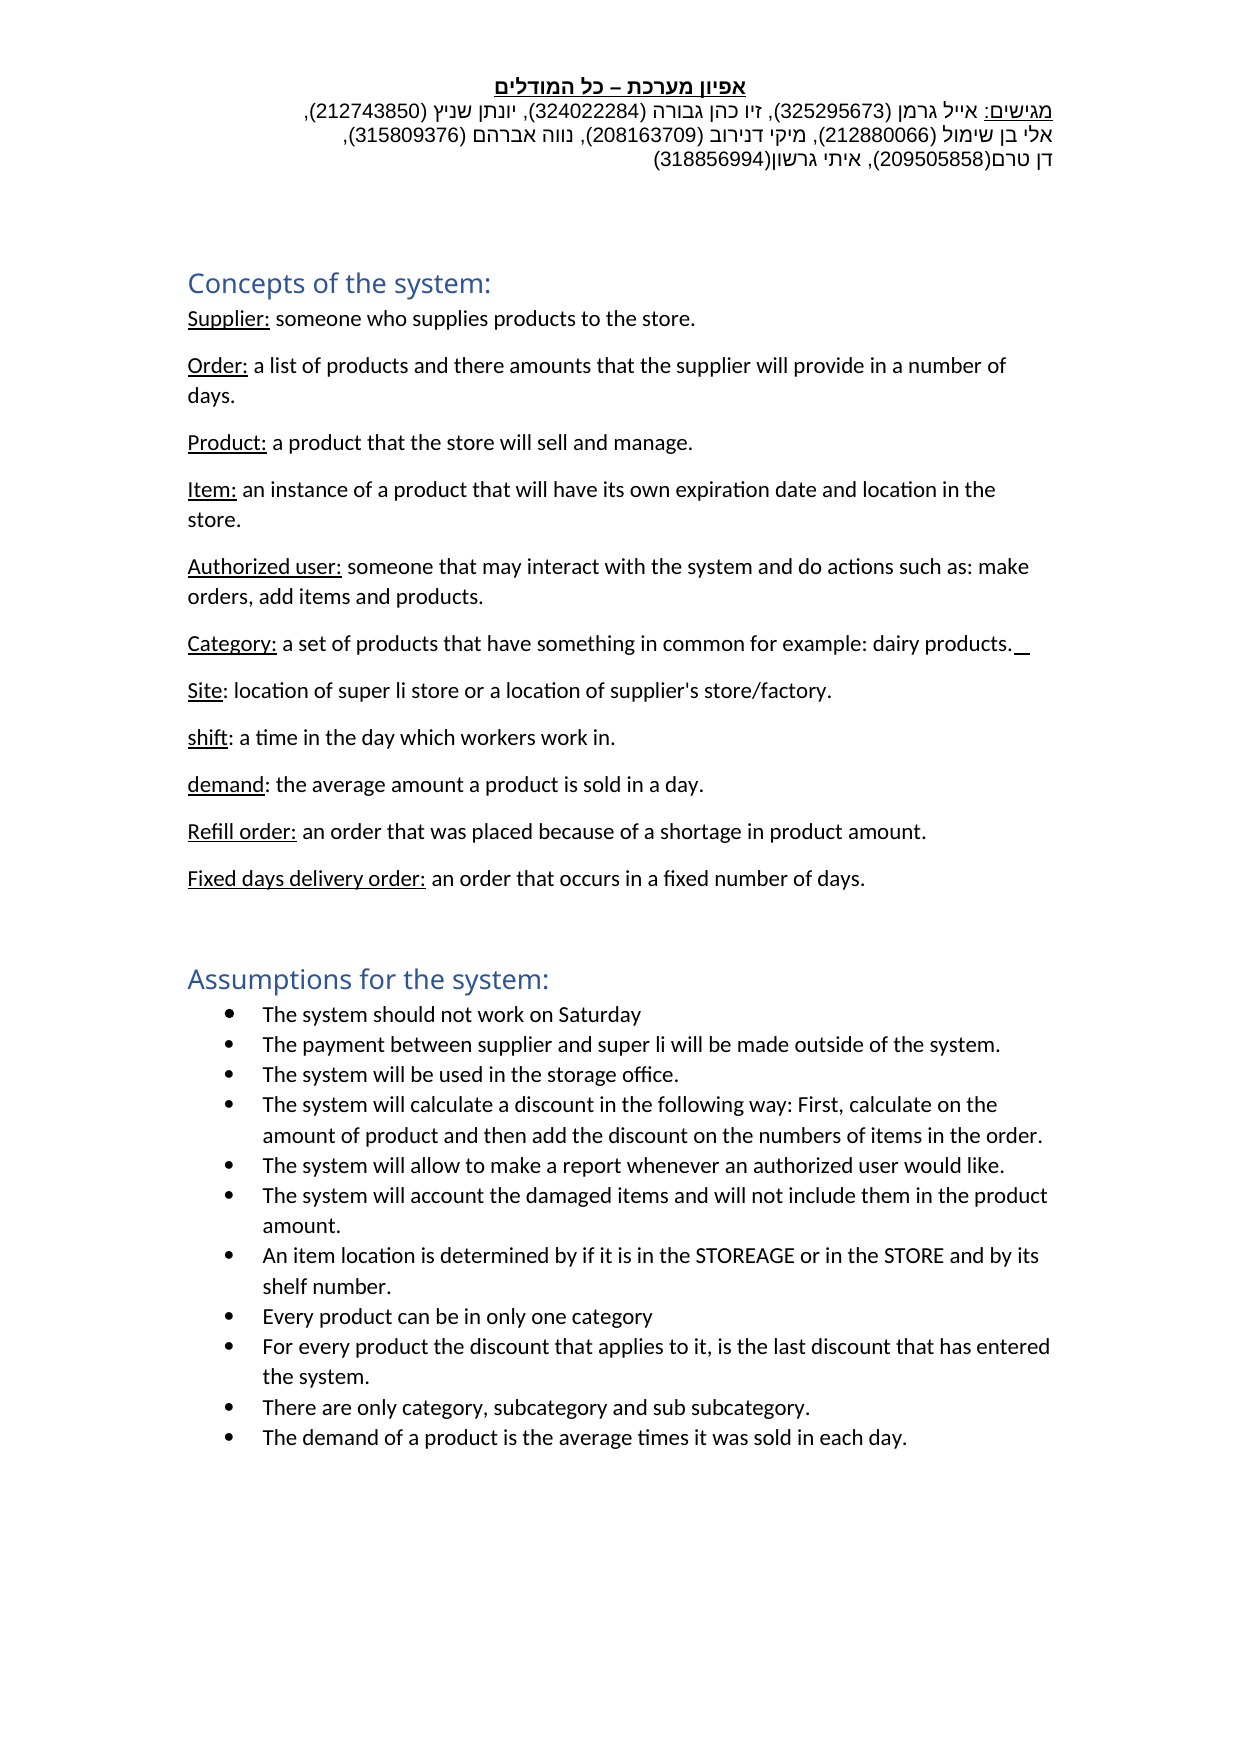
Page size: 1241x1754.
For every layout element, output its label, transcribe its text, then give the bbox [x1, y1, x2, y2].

text Site: location of super li store or a location of supplier's store/factory. [187, 676, 1053, 704]
list The system should not work on Saturday [225, 1000, 1053, 1028]
list There are only category, subcategory and sub subcategory. [225, 1393, 1053, 1421]
text Fixed days delivery order: an order that occurs in a fixed number of days. [187, 864, 1053, 892]
subtitle Assumptions for the system: [187, 960, 1053, 997]
list The demand of a product is the average times it was sold in each day. [225, 1423, 1053, 1451]
text demand: the average amount a product is sold in a day. [187, 770, 1053, 798]
list The system will be used in the storage office. [225, 1060, 1053, 1088]
subtitle Concepts of the system: [187, 264, 1053, 301]
list The system will calculate a discount in the following way: First, calculate on the amount of product and then add the discount on the numbers of items in the order. [225, 1091, 1053, 1149]
text Item: an instance of a product that will have its own expiration date and location in the store. [187, 475, 1053, 533]
list Every product can be in only one category [225, 1302, 1053, 1330]
list The payment between supplier and super li will be made outside of the system. [225, 1030, 1053, 1058]
list An item location is determined by if it is in the STOREAGE or in the STORE and by its shelf number. [225, 1242, 1053, 1300]
text Supplier: someone who supplies products to the store. [187, 304, 1053, 332]
list For every product the discount that applies to it, is the last discount that has entered the system. [225, 1332, 1053, 1391]
text Authorized user: someone that may interact with the system and do actions such as: make orders, add items and products. [187, 552, 1053, 611]
list The system will account the damaged items and will not include them in the product amount. [225, 1181, 1053, 1239]
text Refill order: an order that was placed because of a shortage in product amount. [187, 817, 1053, 845]
list The system will allow to make a report whenever an authorized user would like. [225, 1151, 1053, 1179]
text shift: a time in the day which workers work in. [187, 723, 1053, 751]
text Order: a list of products and there amounts that the supplier will provide in a number of days. [187, 351, 1053, 409]
text Product: a product that the store will sell and manage. [187, 428, 1053, 456]
text Category: a set of products that have something in common for example: dairy products. [187, 629, 1053, 657]
